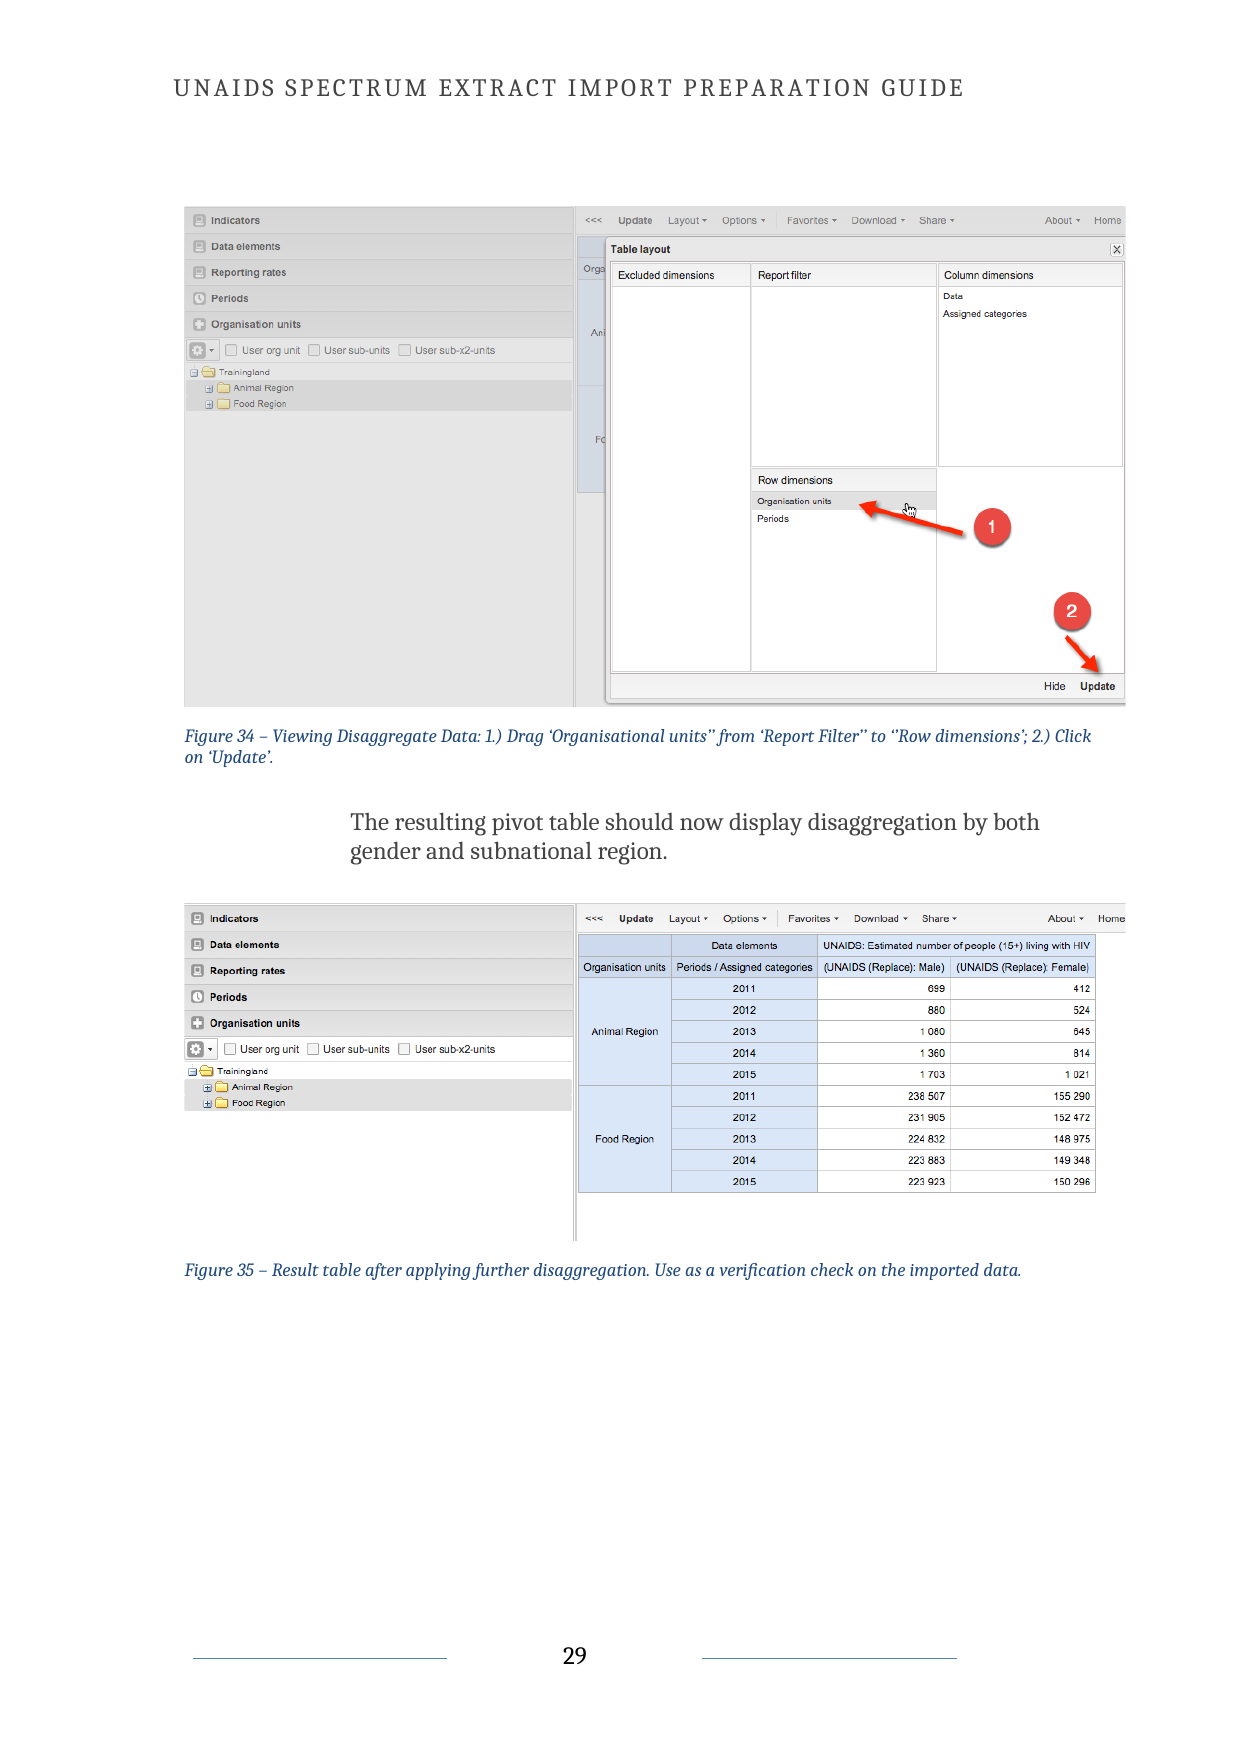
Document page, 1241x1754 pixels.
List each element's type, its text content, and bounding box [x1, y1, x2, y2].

text The resulting pivot table should now display disaggregation by both gender and subnational region. [350, 808, 1115, 866]
picture [184, 903, 1126, 1241]
picture [184, 206, 1126, 707]
